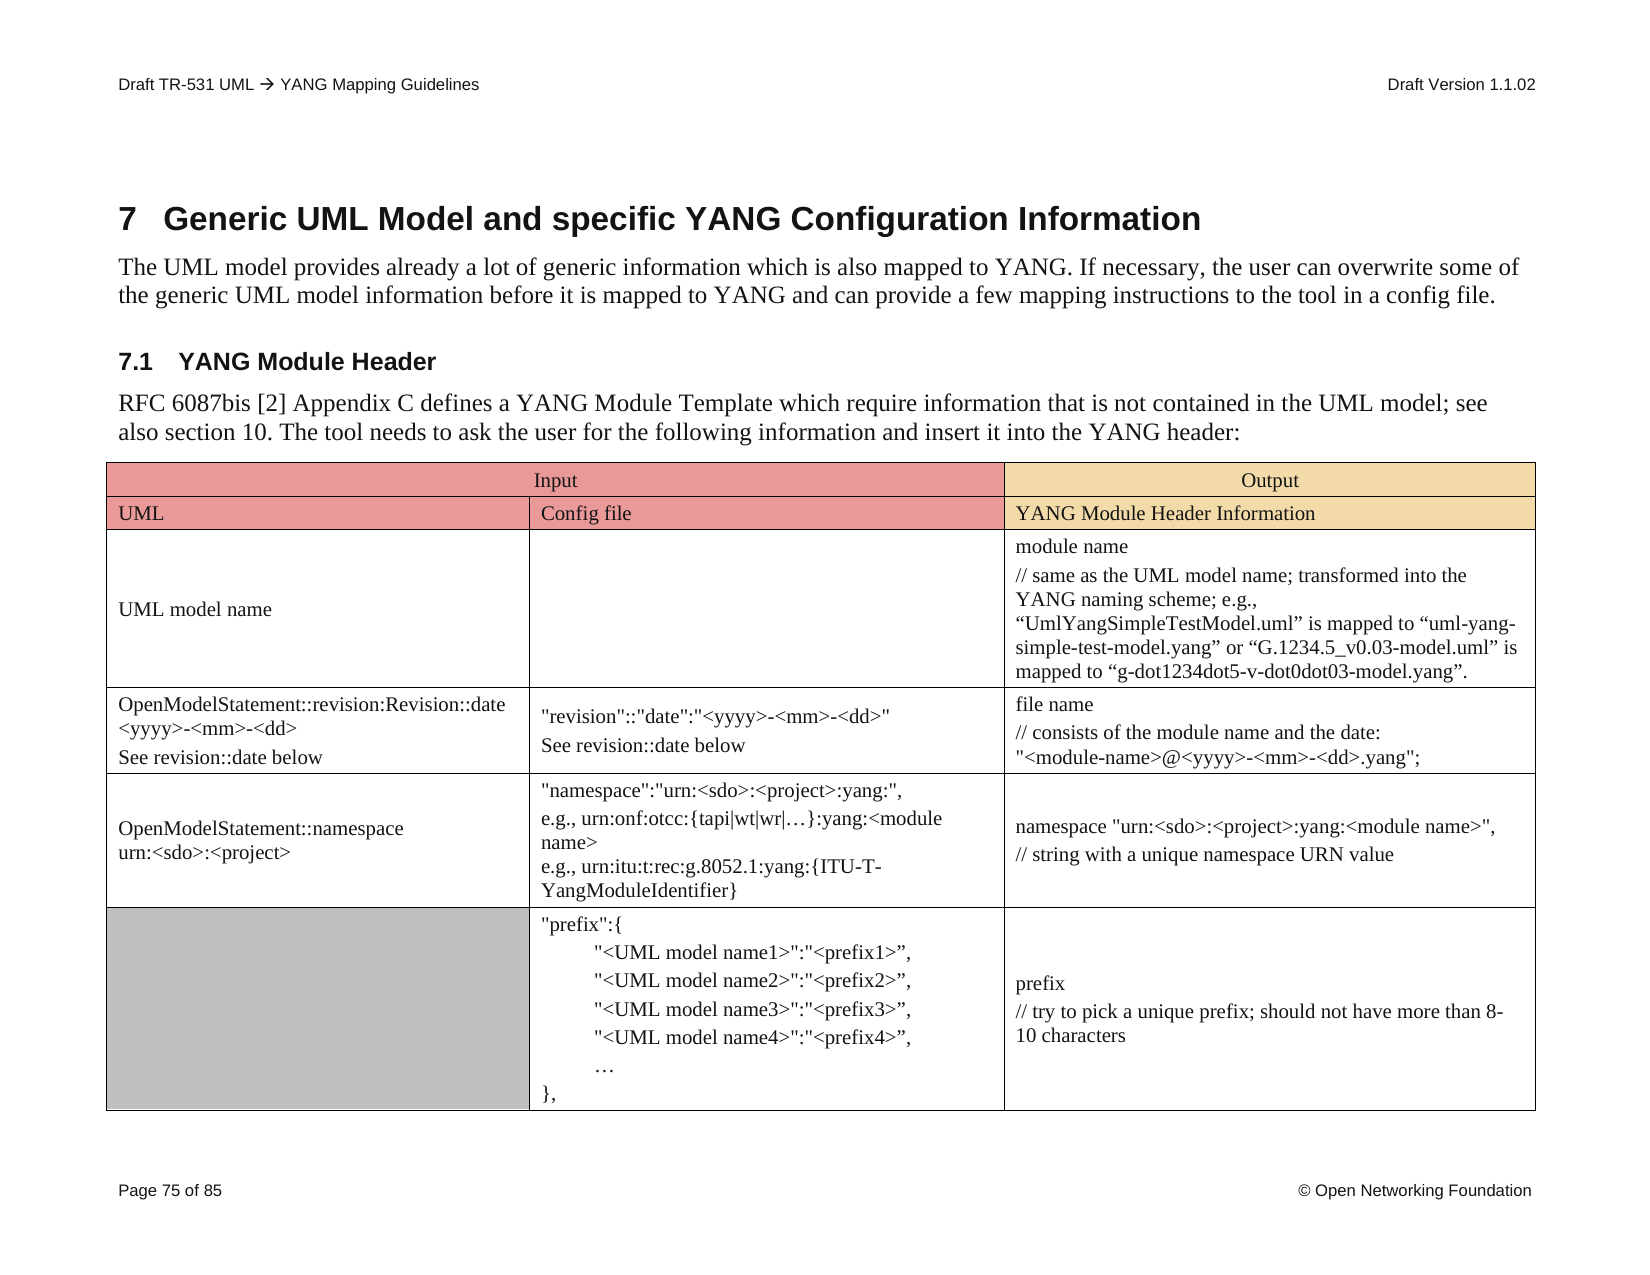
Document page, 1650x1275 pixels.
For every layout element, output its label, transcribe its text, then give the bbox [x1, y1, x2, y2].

table_cell OpenModelStatement::revision:Revision::date <yyyy>-<mm>-<dd> See revision::date below [107, 688, 529, 773]
table_cell "namespace":"urn:<sdo>:<project>:yang:", e.g., urn:onf:otcc:{tapi|wt|wr|…}:yang:<module name> e.g., urn:itu:t:rec:g.8052.1:yang:{ITU-T-YangModuleIdentifier} [530, 774, 1004, 907]
table_cell YANG Module Header Information [1005, 497, 1535, 529]
table_cell OpenModelStatement::namespace urn:<sdo>:<project> [107, 774, 529, 907]
table_cell namespace "urn:<sdo>:<project>:yang:<module name>", // string with a unique namespace URN value [1005, 774, 1535, 907]
table_cell Config file [530, 497, 1004, 529]
table_header Input [107, 463, 1004, 496]
table_cell file name // consists of the module name and the date: "<module-name>@<yyyy>-<mm>-<dd>.yang"; [1005, 688, 1535, 773]
table_cell [107, 908, 529, 1109]
table_cell module name // same as the UML model name; transformed into the YANG naming scheme; e.g., “UmlYangSimpleTestModel.uml” is mapped to “uml-yang-simple-test-model.yang” or “G.1234.5_v0.03-model.uml” is mapped to “g-dot1234dot5-v-dot0dot03-model.yang”. [1005, 530, 1535, 687]
text RFC 6087bis [2] Appendix C defines a YANG Module Template which require information that is not contained in the UML model; see also section 10. The tool needs to ask the user for the following information and insert it into the YANG header: [118, 388, 1532, 446]
subtitle YANG Module Header [118, 347, 1532, 376]
table_cell UML model name [107, 530, 529, 687]
table_cell "revision"::"date":"<yyyy>-<mm>-<dd>" See revision::date below [530, 688, 1004, 773]
table_cell "prefix":{ "<UML model name1>":"<prefix1>”, "<UML model name2>":"<prefix2>”, "<UML model name3>":"<prefix3>”, "<UML model name4>":"<prefix4>”, … }, [530, 908, 1004, 1109]
table_header Output [1005, 463, 1535, 496]
subtitle Generic UML Model and specific YANG Configuration Information [118, 193, 1532, 239]
text The UML model provides already a lot of generic information which is also mapped to YANG. If necessary, the user can overwrite some of the generic UML model information before it is mapped to YANG and can provide a few mapping instructions to the tool in a config file. [118, 252, 1532, 309]
table_cell prefix // try to pick a unique prefix; should not have more than 8-10 characters [1005, 908, 1535, 1109]
table_cell UML [107, 497, 529, 529]
table_cell [530, 530, 1004, 687]
